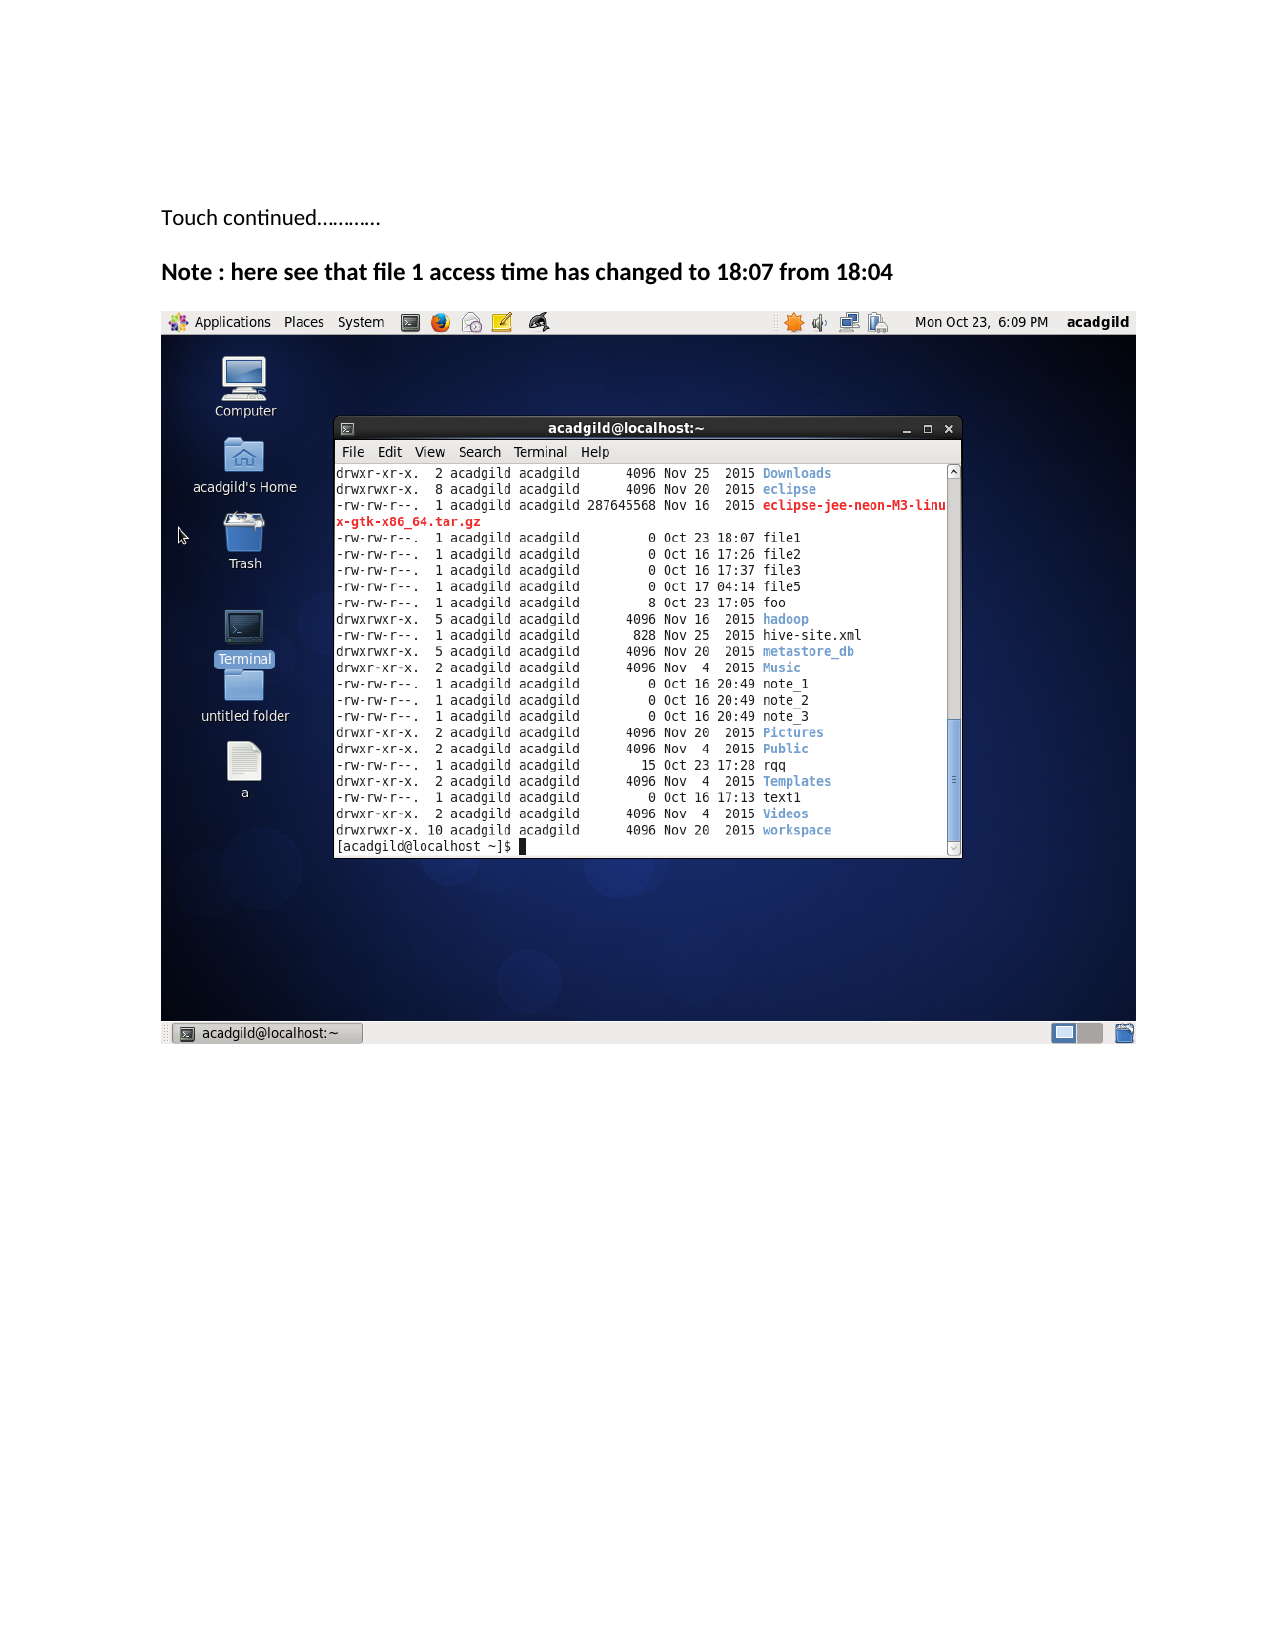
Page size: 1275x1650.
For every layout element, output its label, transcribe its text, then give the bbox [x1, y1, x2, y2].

text Touch continued………… [161, 203, 1125, 231]
text Note : here see that file 1 access time has changed to 18:07 from 18:04 [161, 256, 1125, 287]
picture [161, 311, 1136, 1044]
